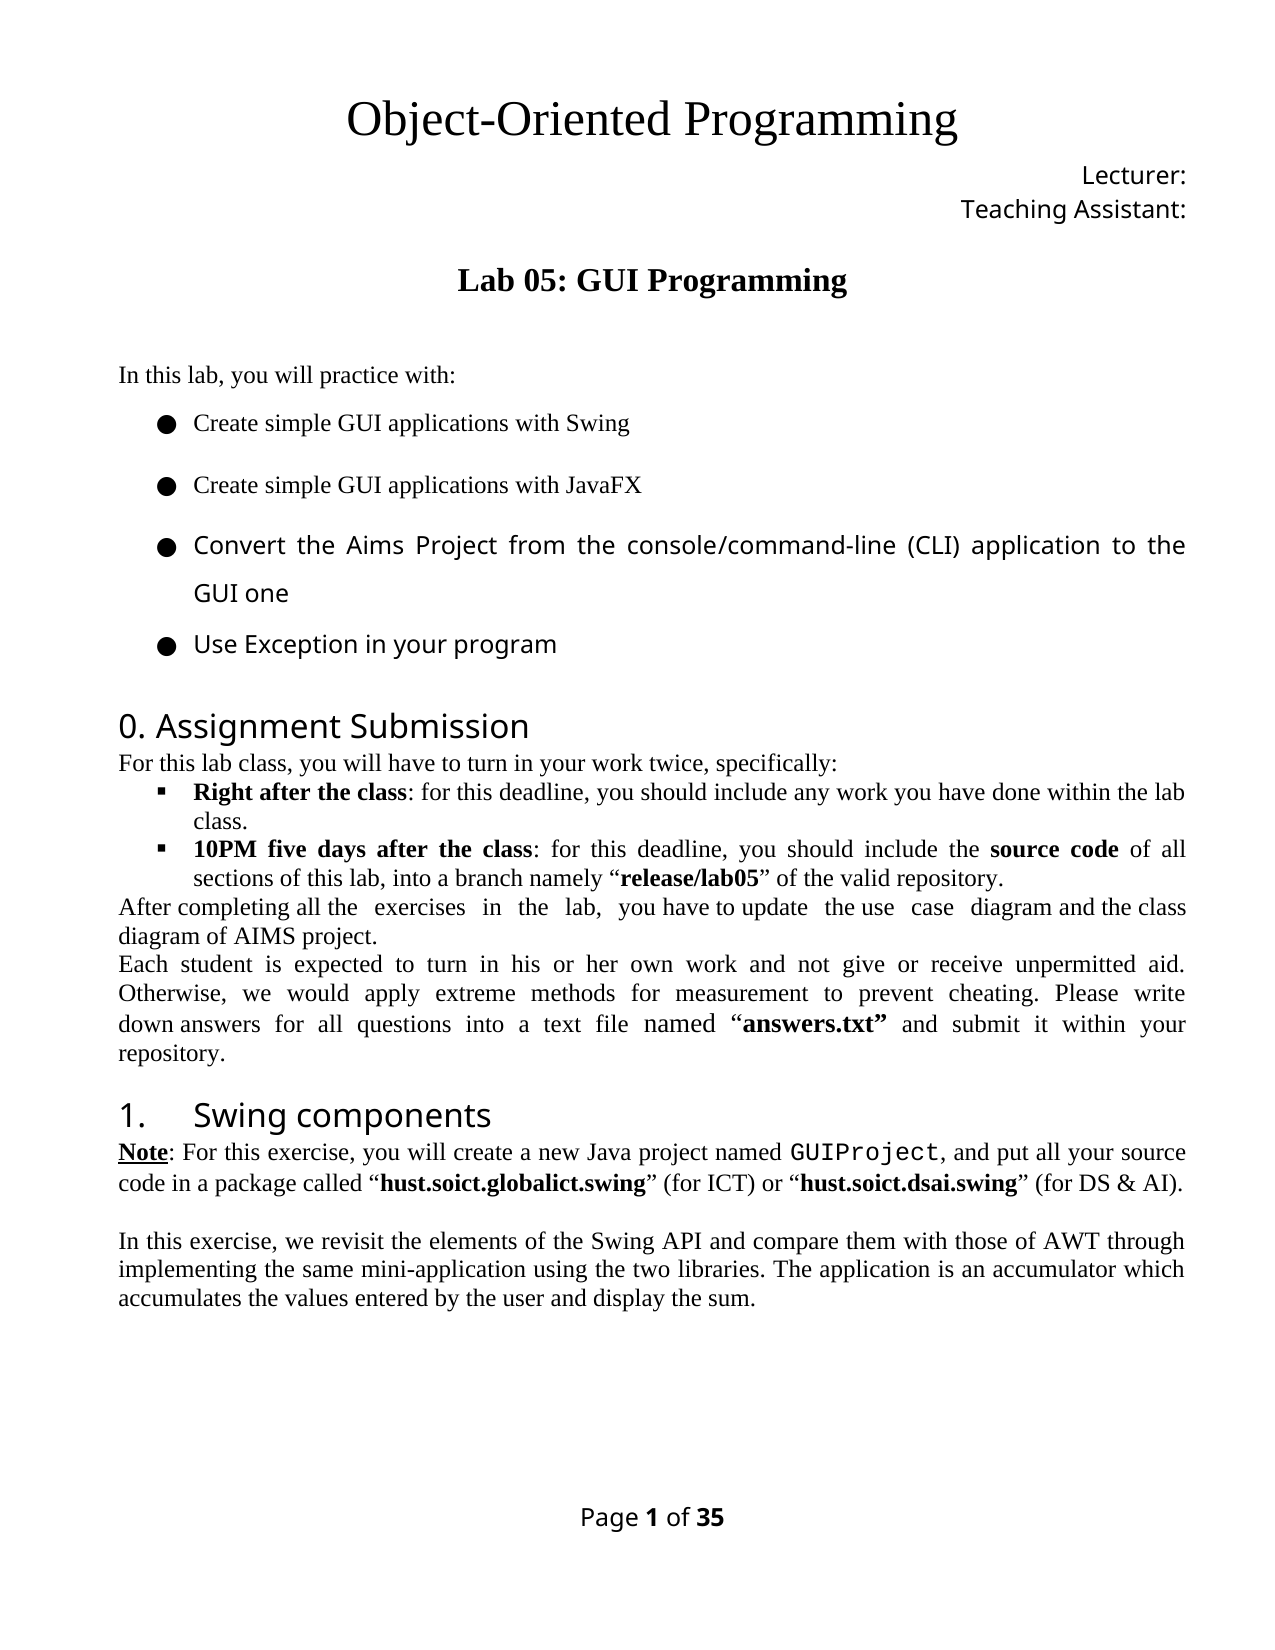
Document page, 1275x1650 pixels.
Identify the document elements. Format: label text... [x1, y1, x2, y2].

text Teaching Assistant: [118, 192, 1186, 226]
text Note: For this exercise, you will create a new Java project named GUIProject, and put all your source code in a package called “hust.soict.globalict.swing” (for ICT) or “hust.soict.dsai.swing” (for DS & AI). [118, 1137, 1186, 1197]
text Object-Oriented Programming [118, 89, 1186, 146]
list 10PM five days after the class: for this deadline, you should include the source code of all sections of this lab, into a branch namely “release/lab05” of the valid repository. [156, 834, 1186, 892]
list Convert the Aims Project from the console/command-line (CLI) application to the GUI one [156, 518, 1186, 610]
text Lecturer: [118, 158, 1186, 192]
subtitle Assignment Submission [118, 703, 1186, 748]
list Create simple GUI applications with Swing [156, 395, 1186, 446]
list Create simple GUI applications with JavaFX [156, 456, 1186, 507]
subtitle Swing components [118, 1092, 1186, 1137]
list Use Exception in your program [156, 616, 1186, 668]
text After completing all the exercises in the lab, you have to update the use case diagram and the class diagram of AIMS project. [118, 892, 1186, 949]
list Right after the class: for this deadline, you should include any work you have done within the lab class. [156, 777, 1186, 834]
text In this exercise, we revisit the elements of the Swing API and compare them with those of AWT through implementing the same mini-application using the two libraries. The application is an accumulator which accumulates the values entered by the user and display the sum. [118, 1226, 1186, 1312]
text Lab 05: GUI Programming [118, 260, 1186, 298]
text Each student is expected to turn in his or her own work and not give or receive unpermitted aid. Otherwise, we would apply extreme methods for measurement to prevent cheating. Please write down answers for all questions into a text file named “answers.txt” and submit it within your repository. [118, 949, 1186, 1067]
text For this lab class, you will have to turn in your work twice, specifically: [118, 748, 1186, 777]
text In this lab, you will practice with: [118, 360, 1186, 389]
